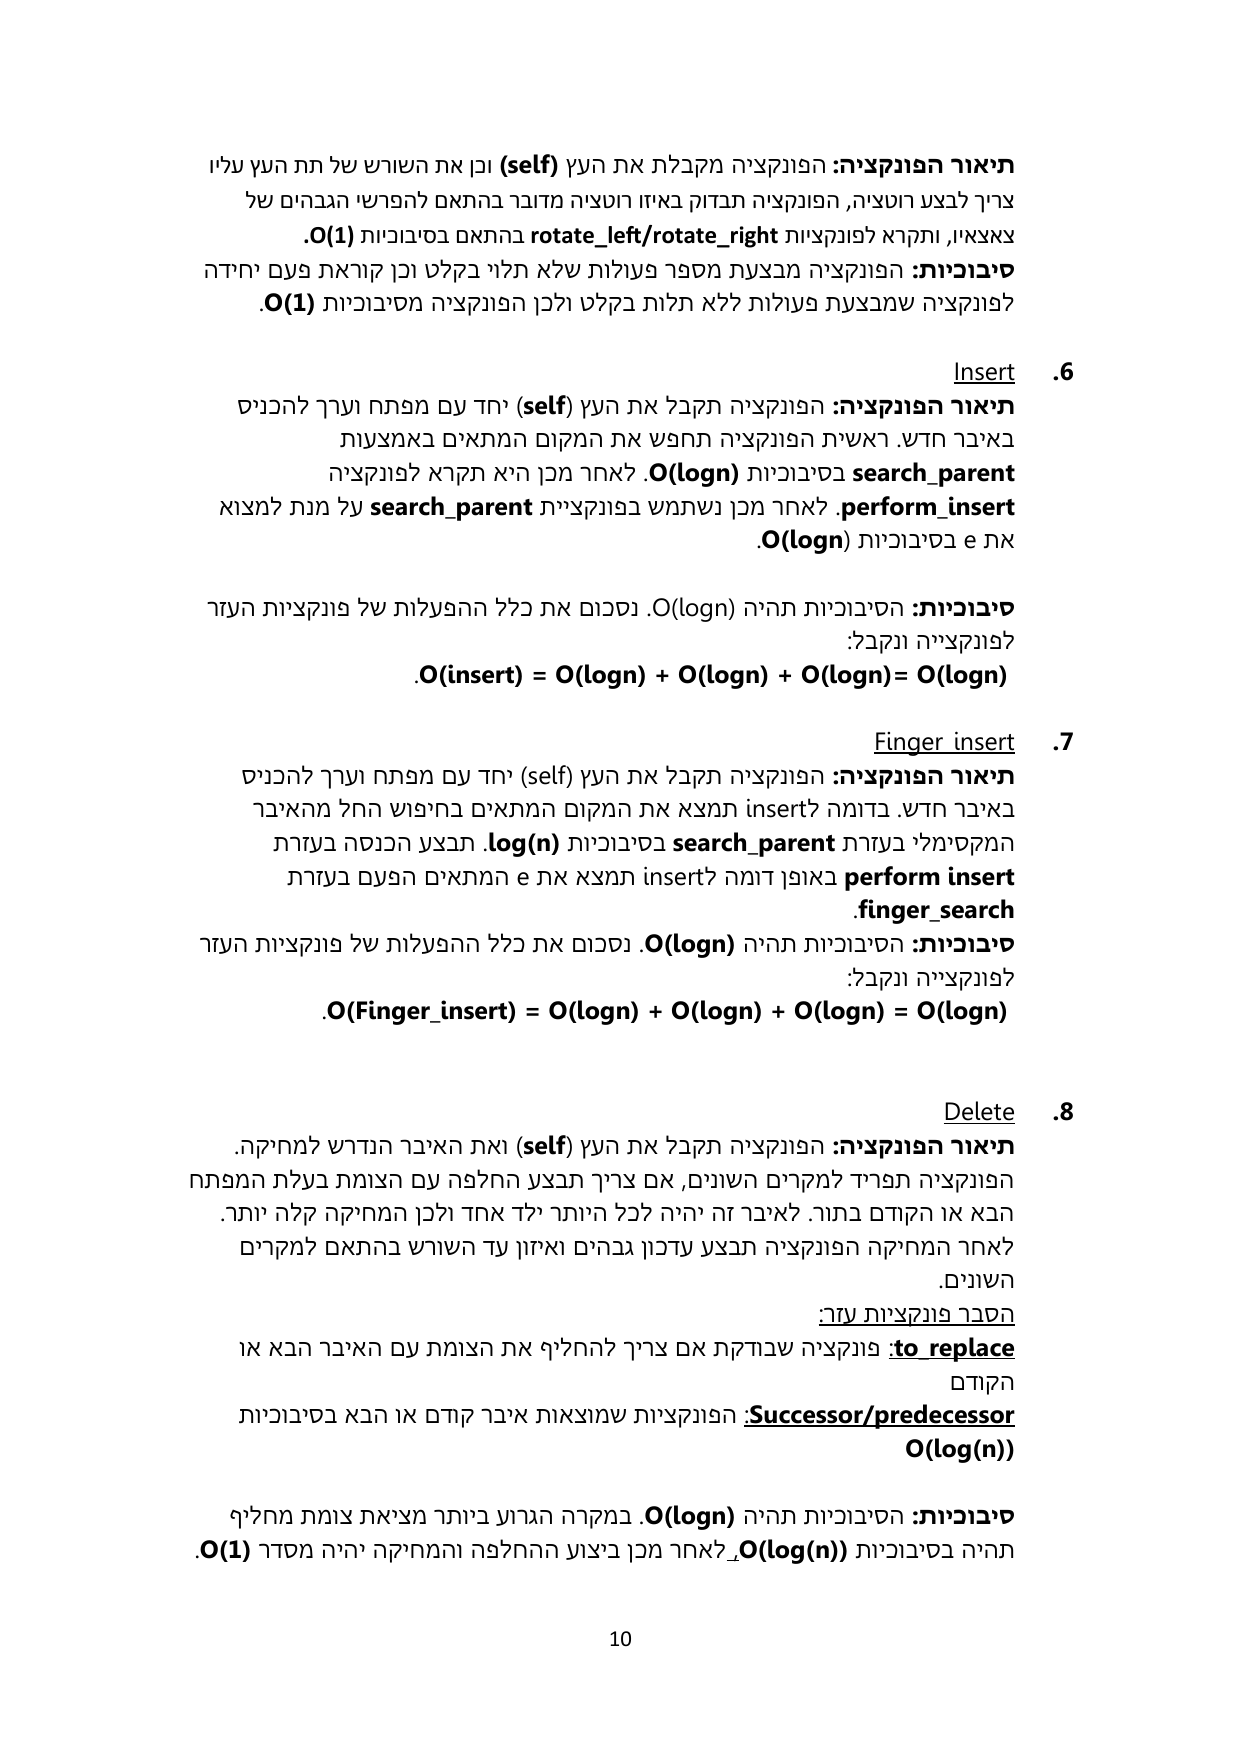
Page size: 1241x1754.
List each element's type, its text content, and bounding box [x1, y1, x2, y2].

list סיבוכיות: הסיבוכיות תהיה O(logn). נסכום את כלל ההפעלות של פונקציות העזר לפונקצייה ונקבל: [187, 593, 1015, 656]
list O(insert) = O(logn) + O(logn) + O(logn)= O(logn). [187, 660, 1015, 689]
list הסבר פונקציות עזר: [187, 1299, 1015, 1329]
list to_replace: פונקציה שבודקת אם צריך להחליף את הצומת עם האיבר הבא או הקודם [187, 1333, 1015, 1396]
list סיבוכיות: הסיבוכיות תהיה O(logn). נסכום את כלל ההפעלות של פונקציות העזר לפונקצייה ונקבל: [187, 929, 1015, 992]
list תיאור הפונקציה: הפונקציה מקבלת את העץ (self) וכן את השורש של תת העץ עליו צריך לבצע רוטציה, הפונקציה תבדוק באיזו רוטציה מדובר בהתאם להפרשי הגבהים של צאצאיו, ותקרא לפונקציות rotate_left/rotate_right בהתאם בסיבוכיות O(1). [187, 150, 1015, 251]
list Finger_insert [187, 727, 1053, 757]
list Delete [187, 1097, 1053, 1127]
list תיאור הפונקציה: הפונקציה תקבל את העץ (self) ואת האיבר הנדרש למחיקה. הפונקציה תפריד למקרים השונים, אם צריך תבצע החלפה עם הצומת בעלת המפתח הבא או הקודם בתור. לאיבר זה יהיה לכל היותר ילד אחד ולכן המחיקה קלה יותר. לאחר המחיקה הפונקציה תבצע עדכון גבהים ואיזון עד השורש בהתאם למקרים השונים. [187, 1131, 1015, 1295]
list סיבוכיות: הפונקציה מבצעת מספר פעולות שלא תלוי בקלט וכן קוראת פעם יחידה לפונקציה שמבצעת פעולות ללא תלות בקלט ולכן הפונקציה מסיבוכיות O(1). [187, 255, 1015, 318]
list O(Finger_insert) = O(logn) + O(logn) + O(logn) = O(logn). [187, 997, 1015, 1026]
list Successor/predecessor: הפונקציות שמוצאות איבר קודם או הבא בסיבוכיות O(log(n)) [187, 1400, 1015, 1463]
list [187, 1501, 1015, 1564]
list תיאור הפונקציה: הפונקציה תקבל את העץ (self) יחד עם מפתח וערך להכניס באיבר חדש. ראשית הפונקציה תחפש את המקום המתאים באמצעות search_parent בסיבוכיות O(logn). לאחר מכן היא תקרא לפונקציה perform_insert. לאחר מכן נשתמש בפונקציית search_parent על מנת למצוא את e בסיבוכיות O(logn). [187, 391, 1015, 555]
list תיאור הפונקציה: הפונקציה תקבל את העץ (self) יחד עם מפתח וערך להכניס באיבר חדש. בדומה לinsert תמצא את המקום המתאים בחיפוש החל מהאיבר המקסימלי בעזרת search_parent בסיבוכיות log(n). תבצע הכנסה בעזרת perform insert באופן דומה לinsert תמצא את e המתאים הפעם בעזרת finger_search. [187, 761, 1015, 925]
list Insert [187, 357, 1053, 387]
